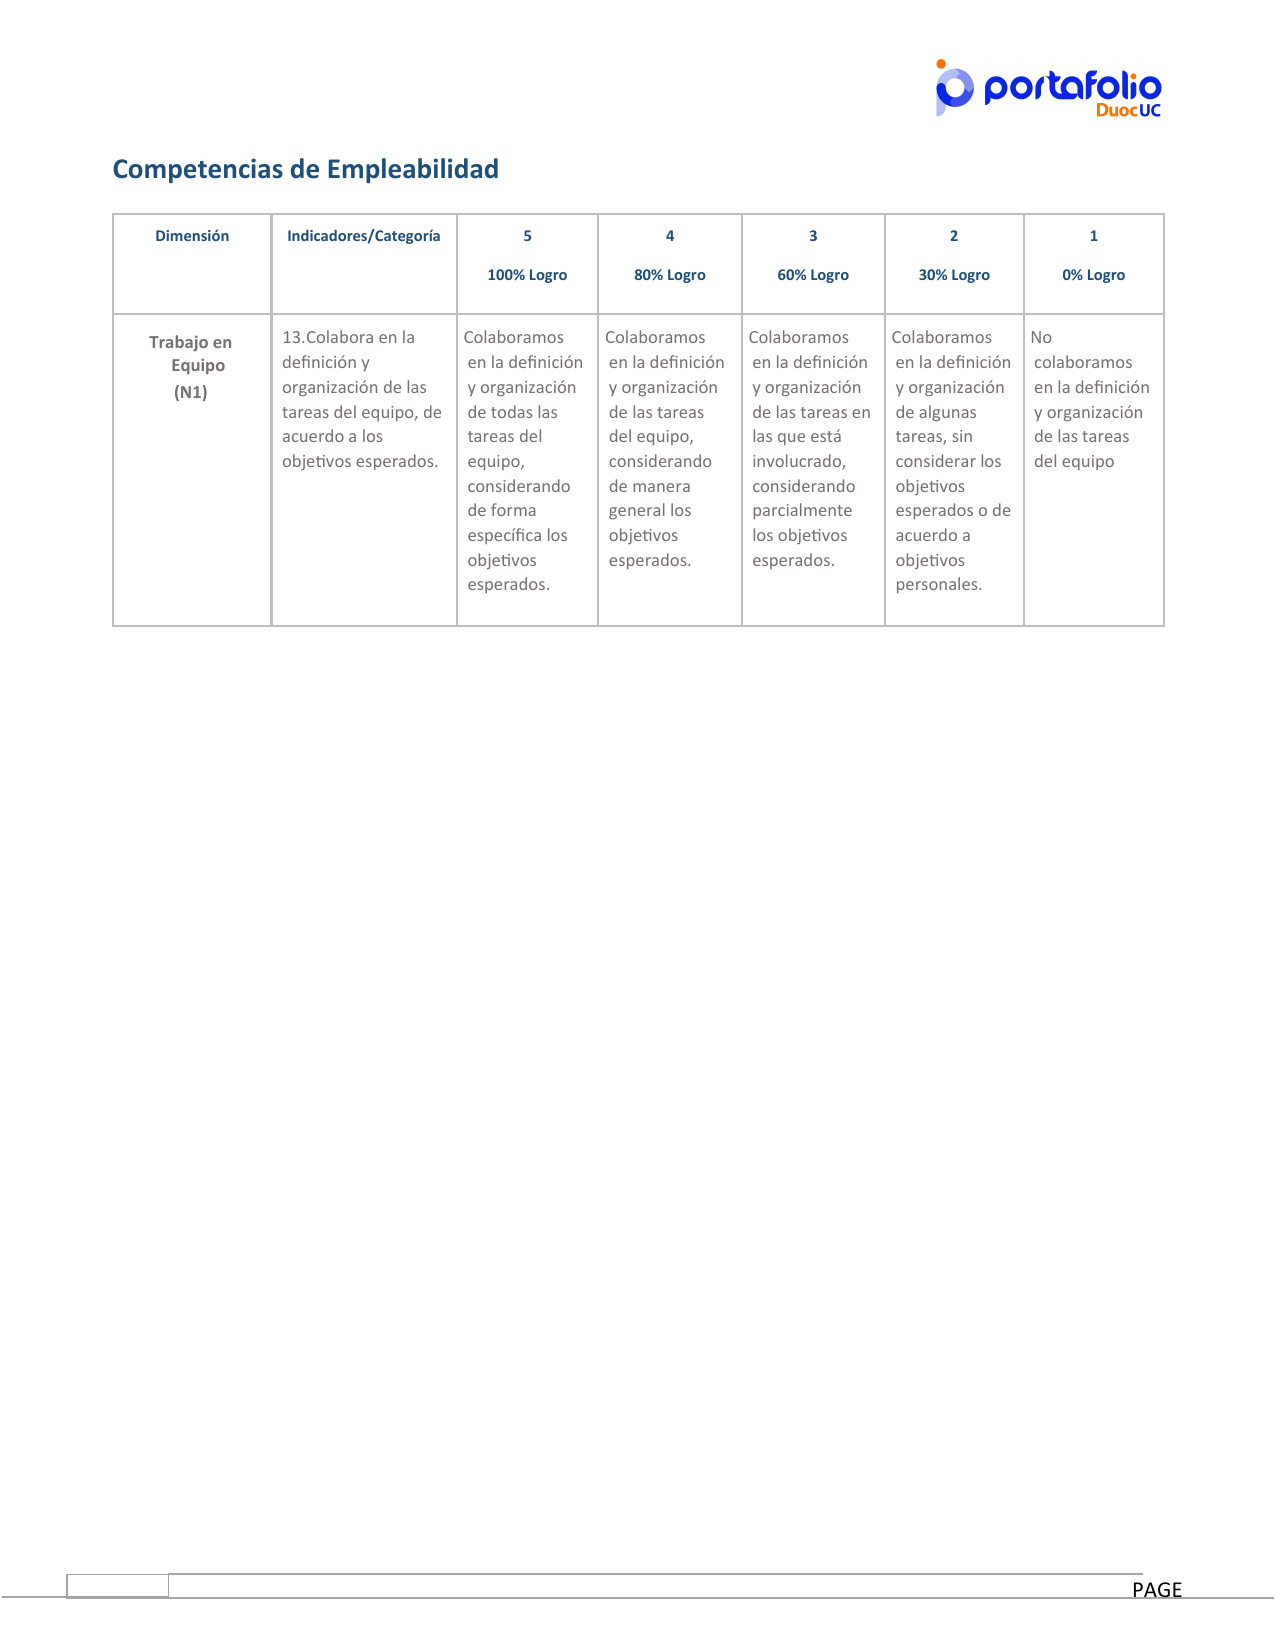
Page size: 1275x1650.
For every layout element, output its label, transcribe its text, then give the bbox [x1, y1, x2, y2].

table_header 4 80% Logro [599, 215, 741, 313]
table_header 2 30% Logro [886, 215, 1023, 313]
table_header Dimensión [114, 215, 270, 313]
text Competencias de Empleabilidad [112, 150, 1148, 186]
table_cell 13.Colabora en la definición y organización de las tareas del equipo, de acuerdo a los objetivos esperados. [273, 315, 456, 625]
table_cell Colaboramos en la definición y organización de las tareas en las que está involucrado, considerando parcialmente los objetivos esperados. [743, 315, 884, 625]
table_header 5 100% Logro [458, 215, 597, 313]
table_header Indicadores/Categoría [273, 215, 456, 313]
table_cell Colaboramos en la definición y organización de todas las tareas del equipo, considerando de forma específica los objetivos esperados. [458, 315, 597, 625]
table_cell No colaboramos en la definición y organización de las tareas del equipo [1025, 315, 1163, 625]
picture [935, 59, 1163, 118]
table_header 1 0% Logro [1025, 215, 1163, 313]
table_cell Colaboramos en la definición y organización de las tareas del equipo, considerando de manera general los objetivos esperados. [599, 315, 741, 625]
table_cell Colaboramos en la definición y organización de algunas tareas, sin considerar los objetivos esperados o de acuerdo a objetivos personales. [886, 315, 1023, 625]
table_cell Trabajo en Equipo (N1) [114, 315, 270, 625]
table_header 3 60% Logro [743, 215, 884, 313]
